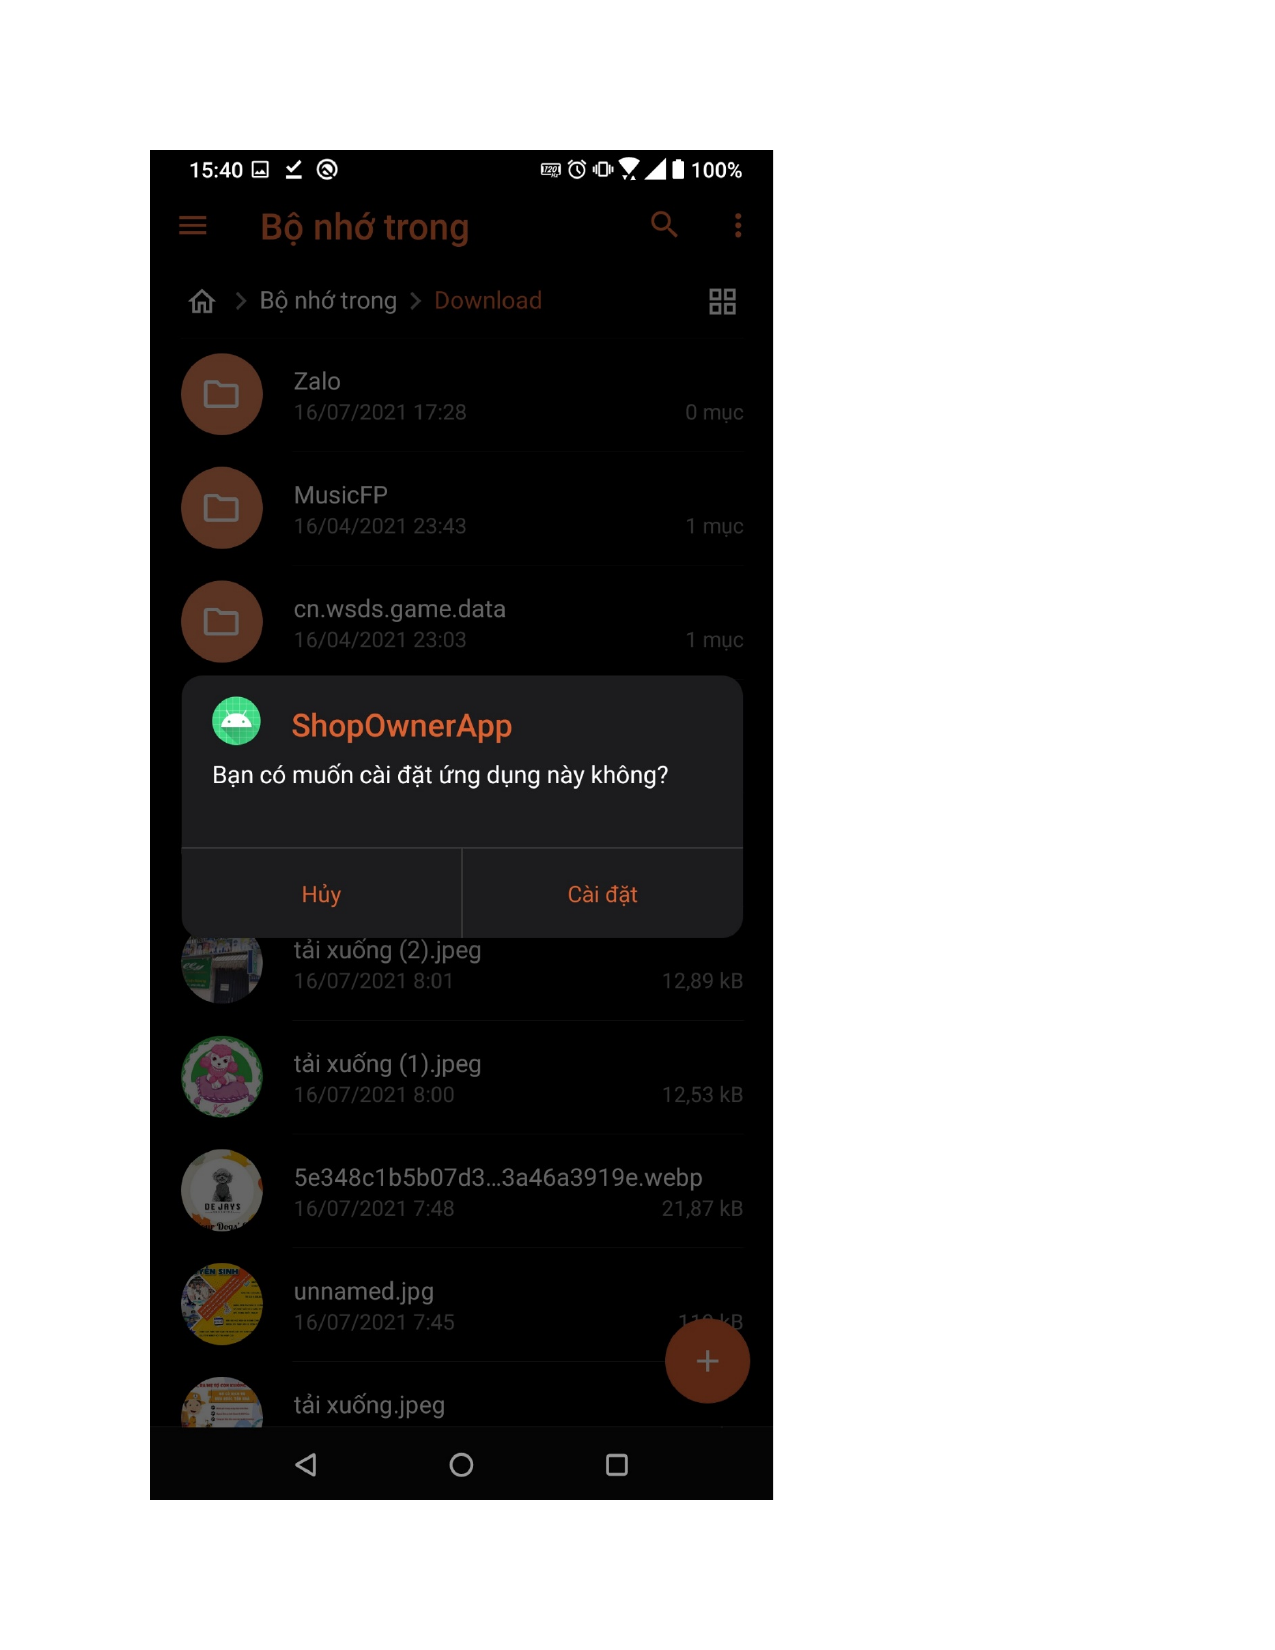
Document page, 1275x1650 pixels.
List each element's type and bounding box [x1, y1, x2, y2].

picture [150, 150, 774, 1500]
